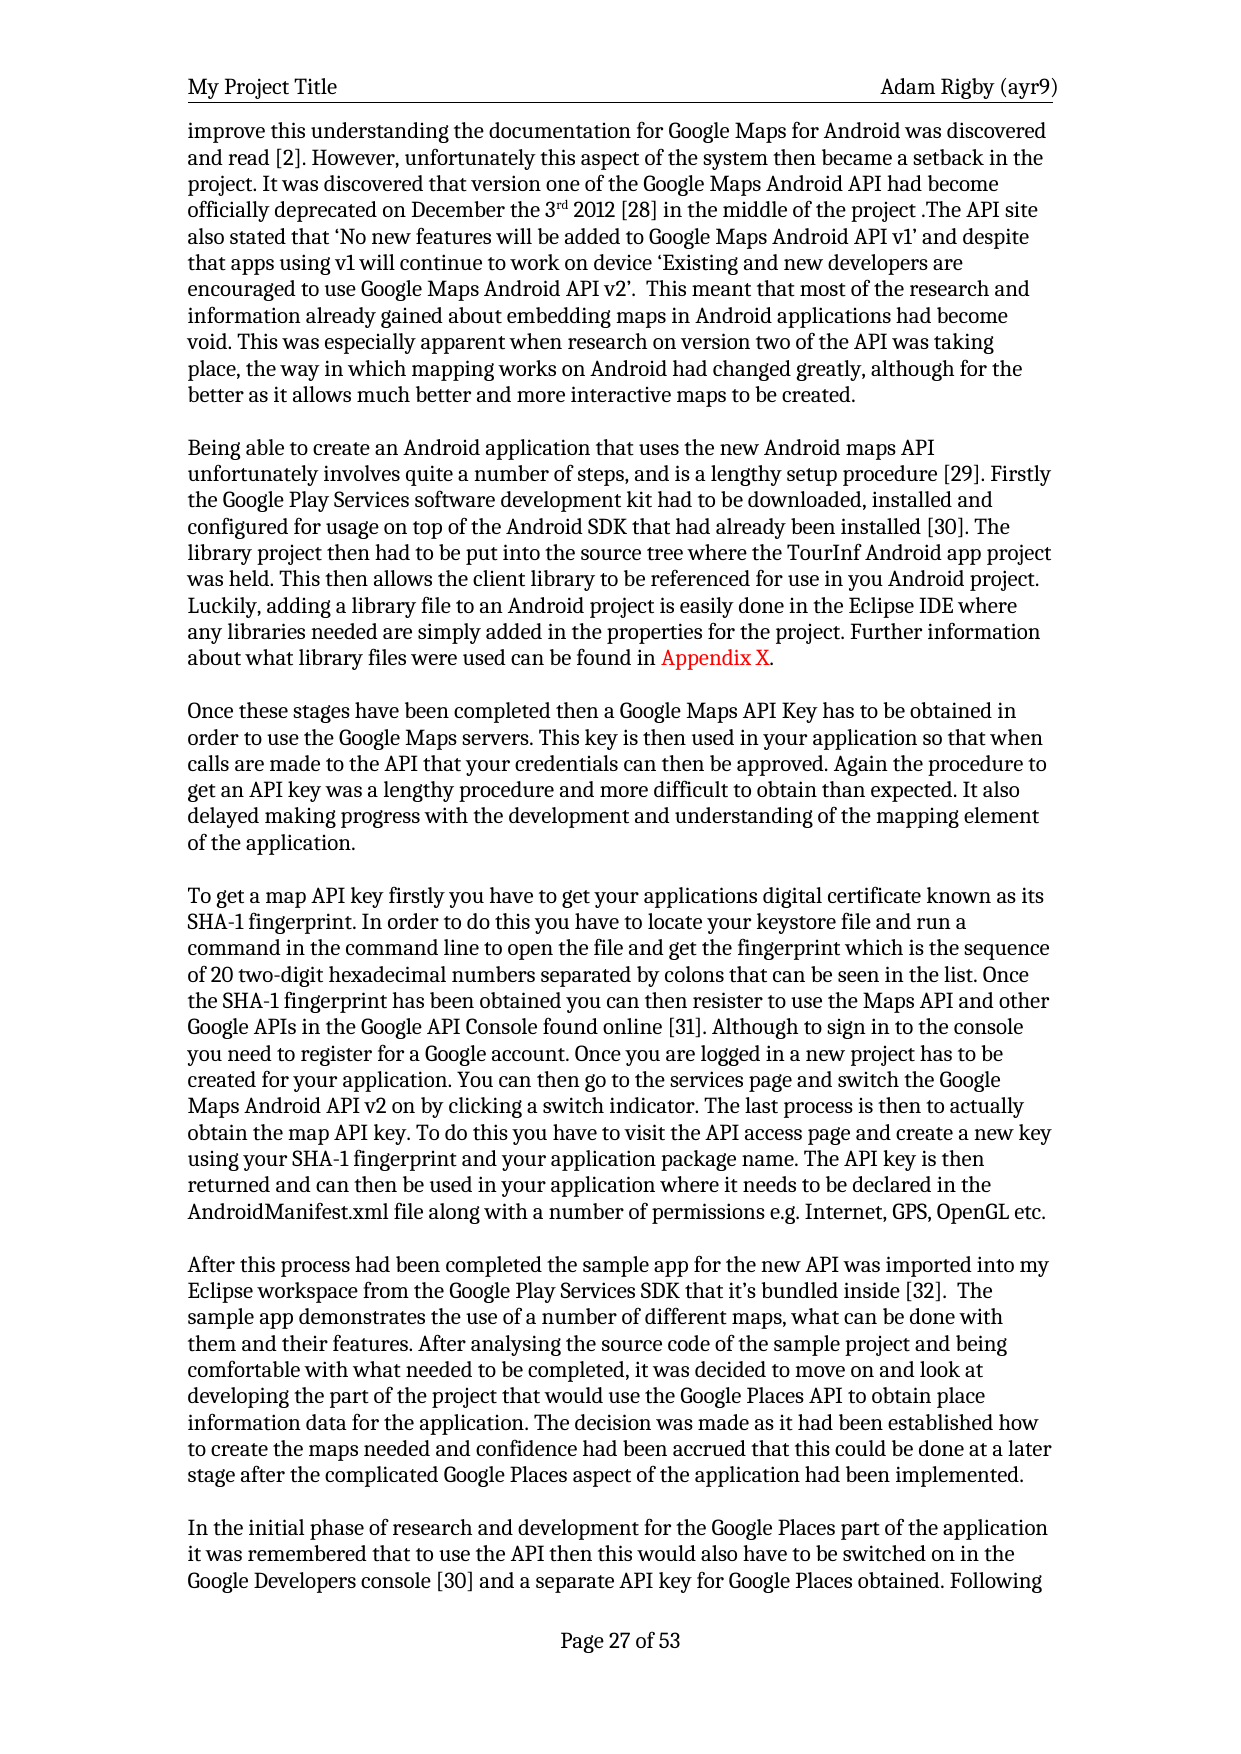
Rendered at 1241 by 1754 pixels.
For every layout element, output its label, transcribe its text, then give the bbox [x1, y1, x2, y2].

text Once these stages have been completed then a Google Maps API Key has to be obtained in order to use the Google Maps servers. This key is then used in your application so that when calls are made to the API that your credentials can then be approved. Again the procedure to get an API key was a lengthy procedure and more difficult to obtain than expected. It also delayed making progress with the development and understanding of the mapping element of the application. [187, 698, 1053, 856]
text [187, 1515, 1053, 1594]
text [187, 118, 1053, 408]
text After this process had been completed the sample app for the new API was imported into my Eclipse workspace from the Google Play Services SDK that it’s bundled inside [32]. The sample app demonstrates the use of a number of different maps, what can be done with them and their features. After analysing the source code of the sample project and being comfortable with what needed to be completed, it was decided to move on and look at developing the part of the project that would use the Google Places API to obtain place information data for the application. The decision was made as it had been established how to create the maps needed and confidence had been accrued that this could be done at a later stage after the complicated Google Places aspect of the application had been implemented. [187, 1251, 1053, 1488]
text To get a map API key firstly you have to get your applications digital certificate known as its SHA-1 fingerprint. In order to do this you have to locate your keystore file and run a command in the command line to open the file and get the fingerprint which is the sequence of 20 two-digit hexadecimal numbers separated by colons that can be seen in the list. Once the SHA-1 fingerprint has been obtained you can then resister to use the Maps API and other Google APIs in the Google API Console found online [31]. Although to sign in to the console you need to register for a Google account. Once you are logged in a new project has to be created for your application. You can then go to the services page and switch the Google Maps Android API v2 on by clicking a switch indicator. The last process is then to actually obtain the map API key. To do this you have to visit the API access page and create a new key using your SHA-1 fingerprint and your application package name. The API key is then returned and can then be used in your application where it needs to be declared in the AndroidManifest.xml file along with a number of permissions e.g. Internet, GPS, OpenGL etc. [187, 882, 1053, 1225]
text Being able to create an Android application that uses the new Android maps API unfortunately involves quite a number of steps, and is a lengthy setup procedure [29]. Firstly the Google Play Services software development kit had to be downloaded, installed and configured for usage on top of the Android SDK that had already been installed [30]. The library project then had to be put into the source tree where the TourInf Android app project was held. This then allows the client library to be referenced for use in you Android project. Luckily, adding a library file to an Android project is easily done in the Eclipse IDE where any libraries needed are simply added in the properties for the project. Further information about what library files were used can be found in Appendix X. [187, 434, 1053, 672]
